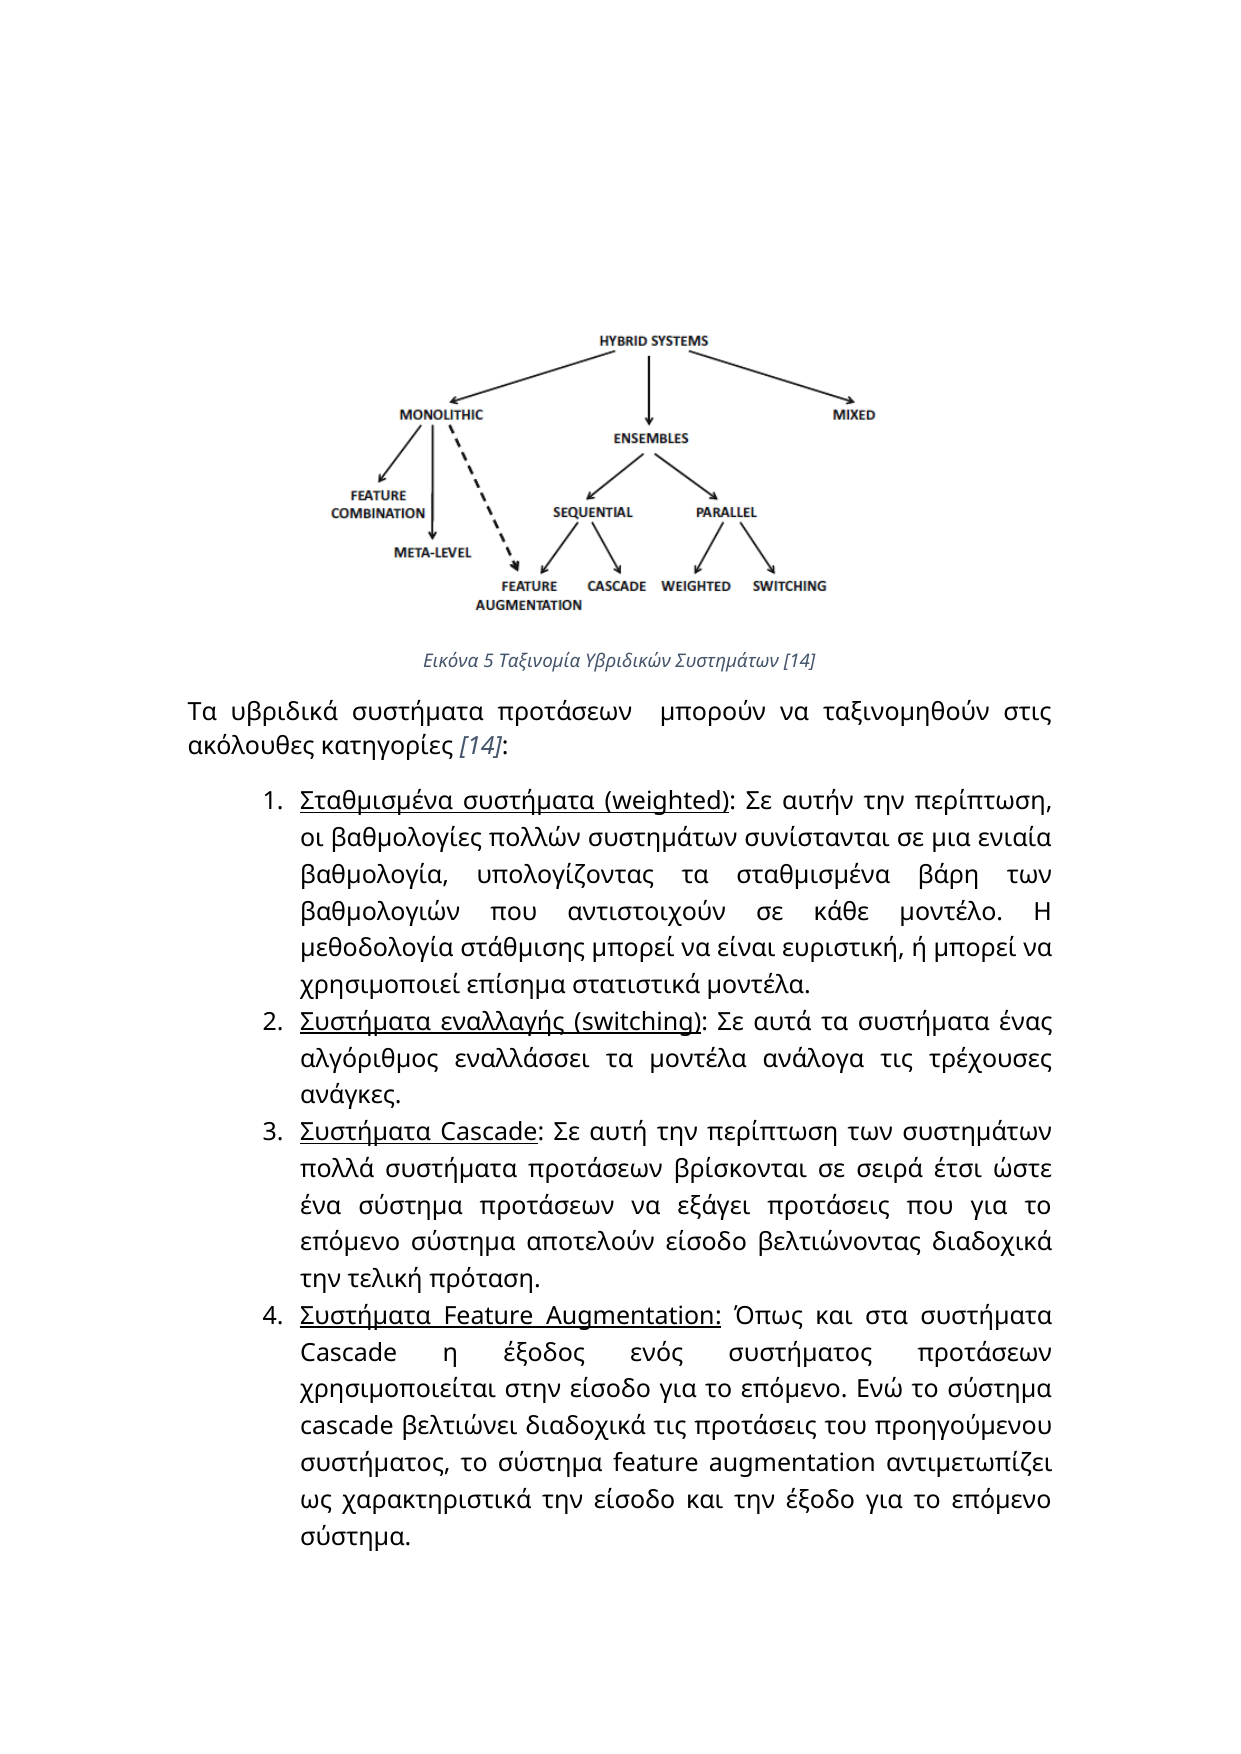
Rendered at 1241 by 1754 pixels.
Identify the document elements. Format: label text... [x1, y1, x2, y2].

list Συστήματα Feature Augmentation: Όπως και στα συστήματα Cascade η έξοδος ενός συστήματος προτάσεων χρησιμοποιείται στην είσοδο για το επόμενο. Ενώ το σύστημα cascade βελτιώνει διαδοχικά τις προτάσεις του προηγούμενου συστήματος, το σύστημα feature augmentation αντιμετωπίζει ως χαρακτηριστικά την είσοδο και την έξοδο για το επόμενο σύστημα. [262, 1298, 1053, 1552]
list Σταθμισμένα συστήματα (weighted): Σε αυτήν την περίπτωση, οι βαθμολογίες πολλών συστημάτων συνίστανται σε μια ενιαία βαθμολογία, υπολογίζοντας τα σταθμισμένα βάρη των βαθμολογιών που αντιστοιχούν σε κάθε μοντέλο. Η μεθοδολογία στάθμισης μπορεί να είναι ευριστική, ή μπορεί να χρησιμοποιεί επίσημα στατιστικά μοντέλα. [262, 783, 1053, 1001]
picture [326, 310, 915, 628]
list Συστήματα εναλλαγής (switching): Σε αυτά τα συστήματα ένας αλγόριθμος εναλλάσσει τα μοντέλα ανάλογα τις τρέχουσες ανάγκες. [262, 1003, 1053, 1111]
text Εικόνα 5 Ταξινομία Υβριδικών Συστημάτων [187, 647, 1053, 673]
list Συστήματα Cascade: Σε αυτή την περίπτωση των συστημάτων πολλά συστήματα προτάσεων βρίσκονται σε σειρά έτσι ώστε ένα σύστημα προτάσεων να εξάγει προτάσεις που για το επόμενο σύστημα αποτελούν είσοδο βελτιώνοντας διαδοχικά την τελική πρόταση. [262, 1114, 1053, 1295]
text Τα υβριδικά συστήματα προτάσεων μπορούν να ταξινομηθούν στις ακόλουθες κατηγορίες : [187, 694, 1053, 762]
